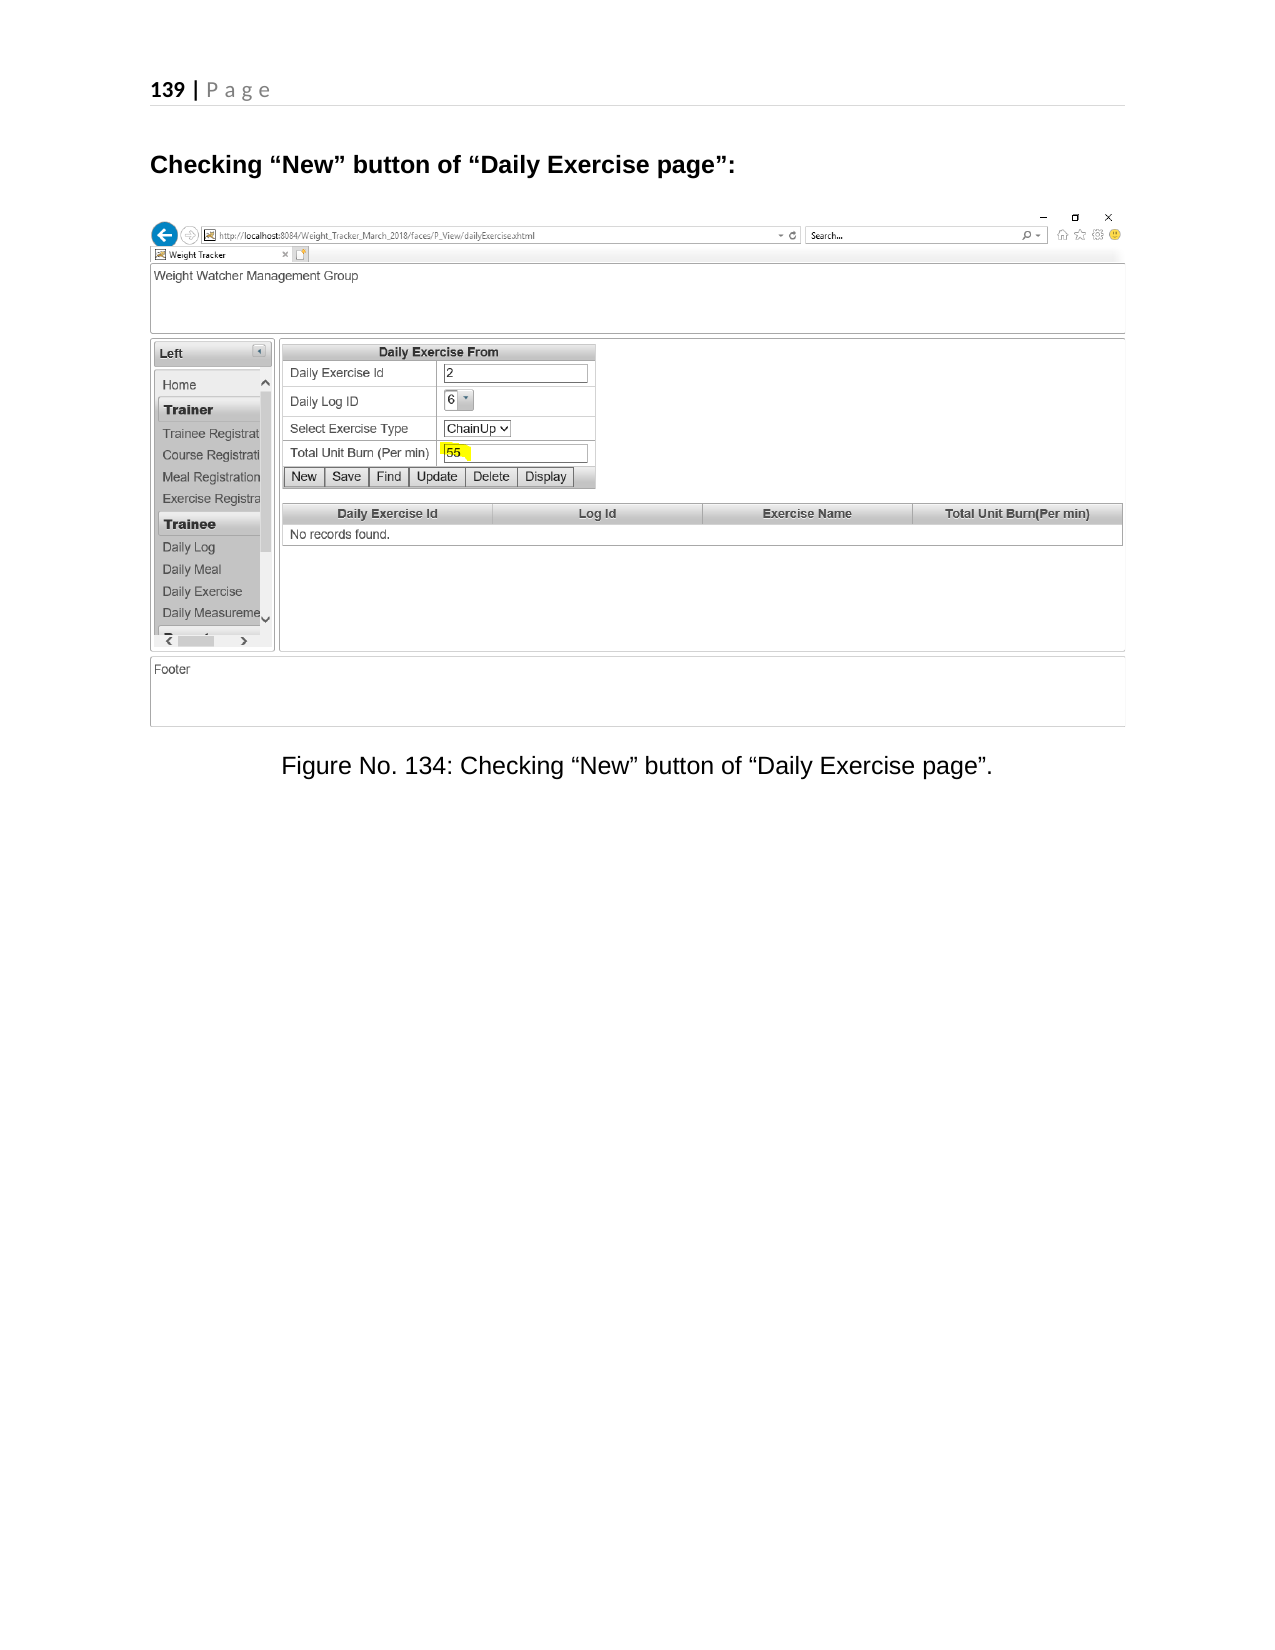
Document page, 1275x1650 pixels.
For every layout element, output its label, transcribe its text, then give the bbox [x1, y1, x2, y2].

picture [150, 207, 1125, 727]
text Checking “New” button of “Daily Exercise page”: [150, 150, 1125, 179]
text Figure No. 134: Checking “New” button of “Daily Exercise page”. [150, 751, 1125, 780]
